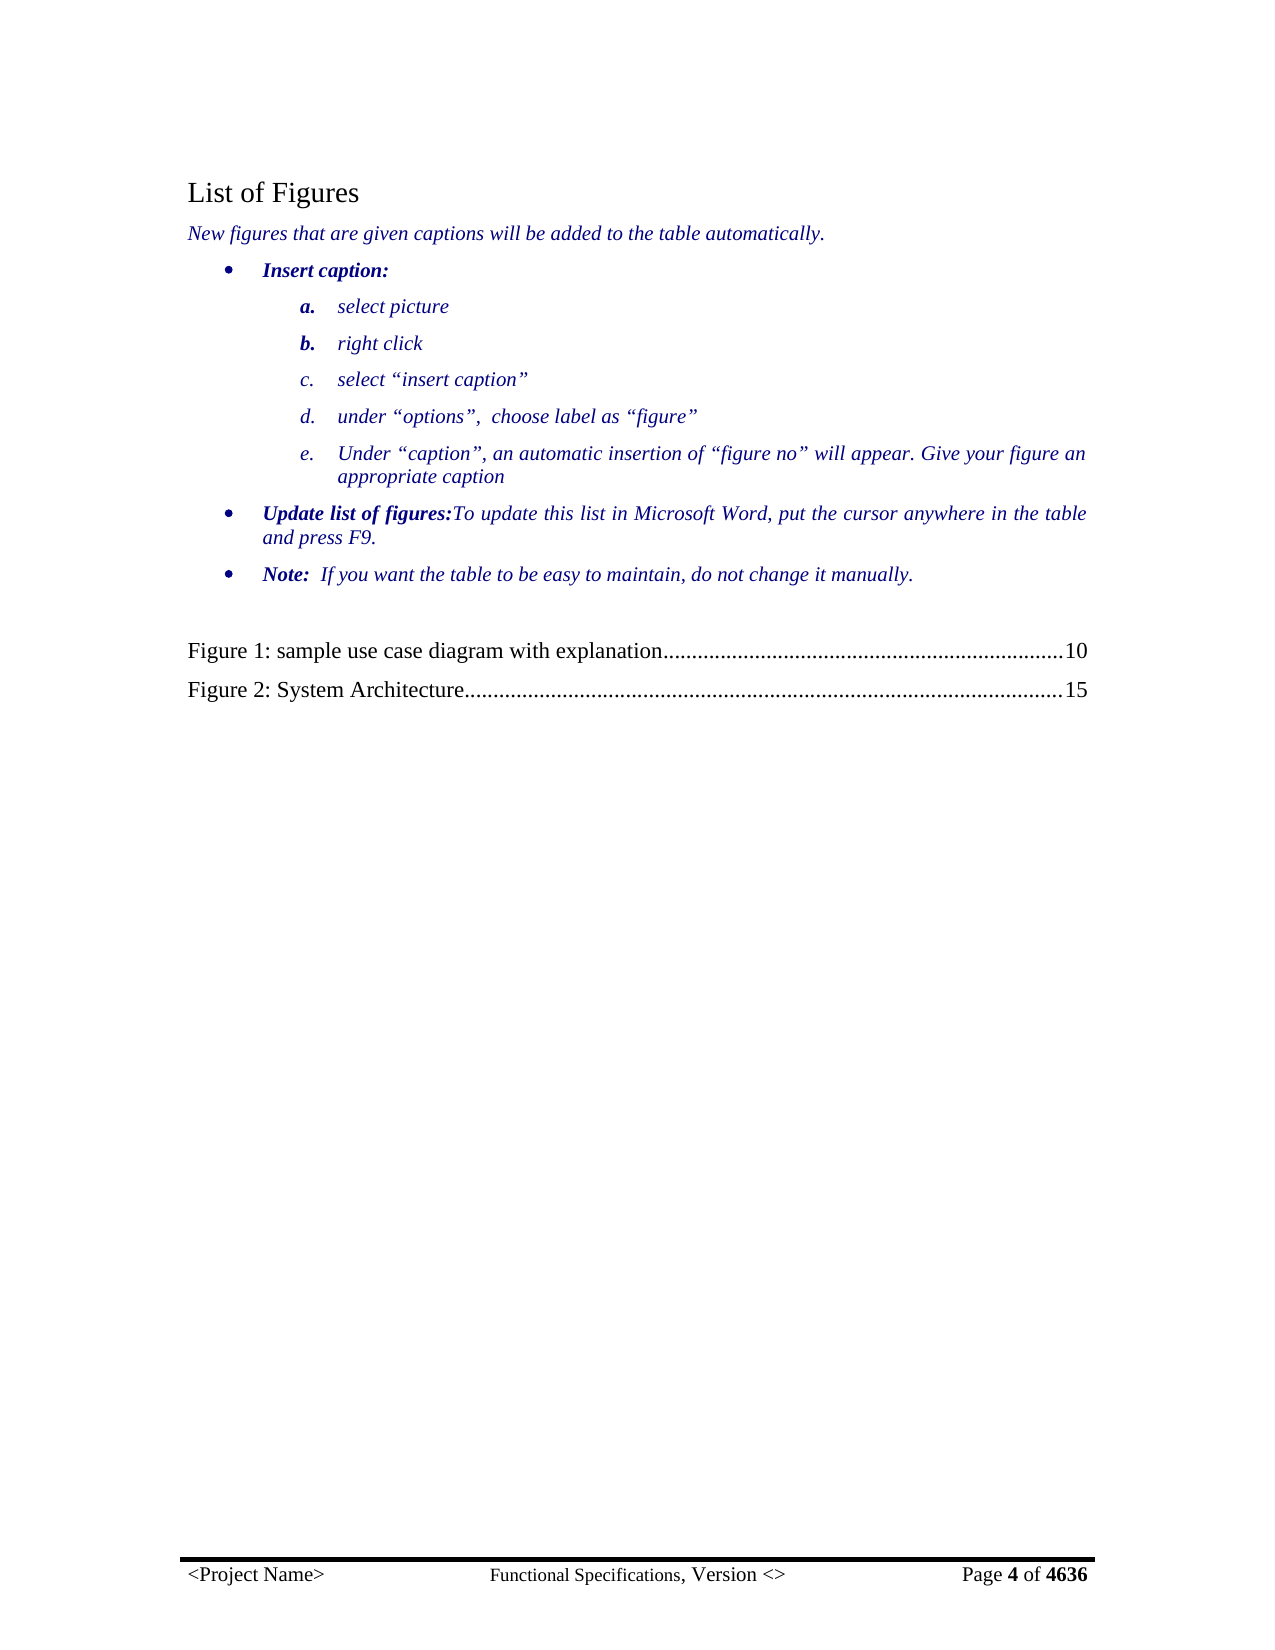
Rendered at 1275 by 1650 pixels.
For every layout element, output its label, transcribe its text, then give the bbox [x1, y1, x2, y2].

text Figure 1: sample use case diagram with explanation 10 [187, 637, 1087, 663]
subtitle List of Figures [187, 175, 1087, 208]
list select picture [300, 294, 1087, 318]
list Update list of figures:To update this list in Microsoft Word, put the cursor anywhere in the table and press F9. [225, 501, 1087, 549]
list select “insert caption” [300, 367, 1087, 391]
list Under “caption”, an automatic insertion of “figure no” will appear. Give your figure an appropriate caption [300, 440, 1087, 488]
list right click [300, 331, 1087, 355]
list under “options”, choose label as “figure” [300, 404, 1087, 428]
list Note: If you want the table to be easy to maintain, do not change it manually. [225, 562, 1087, 586]
text New figures that are given captions will be added to the table automatically. [187, 221, 1087, 245]
text Figure 2: System Architecture 15 [187, 676, 1087, 702]
list Insert caption: [225, 258, 1087, 282]
